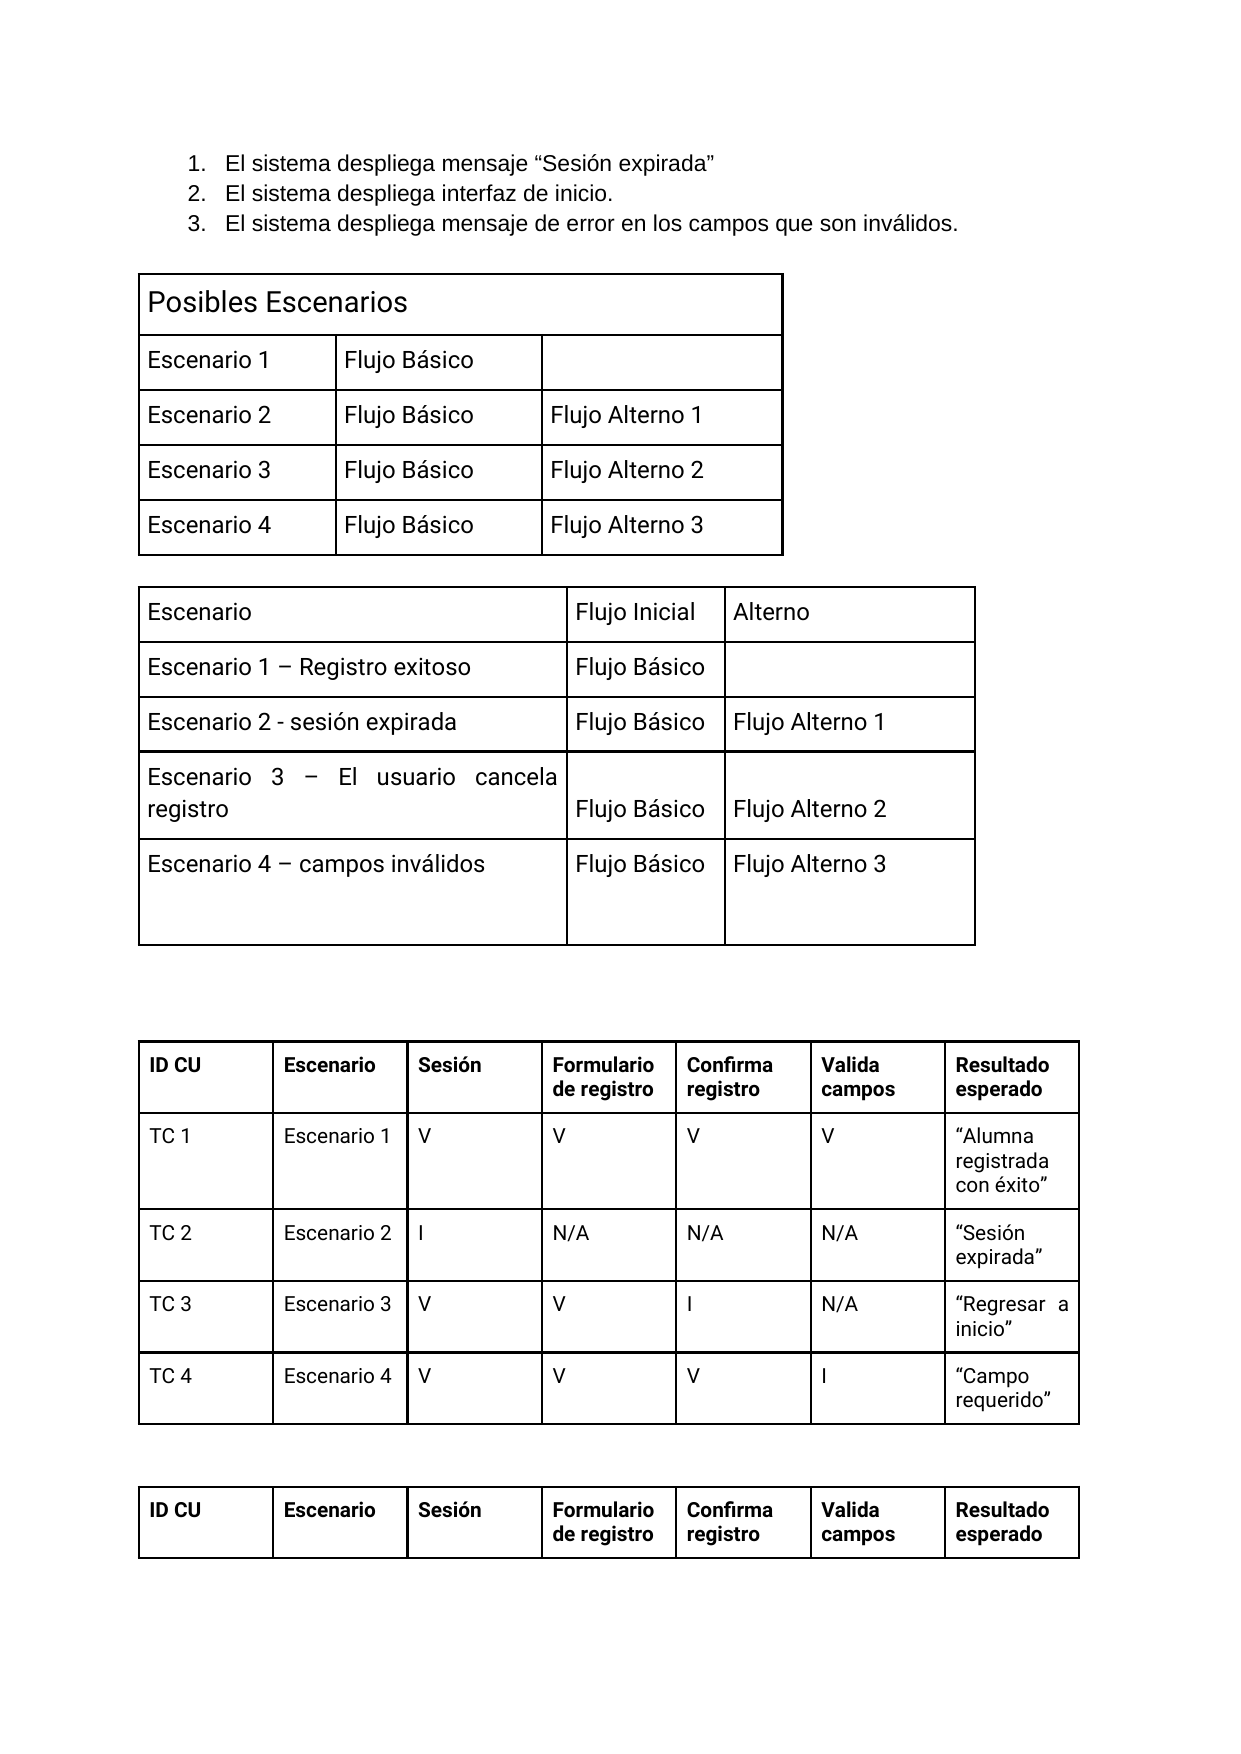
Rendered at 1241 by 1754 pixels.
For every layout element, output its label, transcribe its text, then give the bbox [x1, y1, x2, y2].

table_cell TC 1 [140, 1114, 272, 1208]
table_header Formulario de registro [543, 1043, 675, 1112]
table_cell TC 3 [140, 1282, 272, 1351]
table_header Valida campos [812, 1043, 944, 1112]
table_cell N/A [677, 1210, 810, 1280]
table_cell Escenario 1 [140, 336, 335, 389]
table_cell “Sesión expirada” [946, 1210, 1078, 1280]
table_header Escenario [274, 1488, 406, 1557]
table_cell Flujo Básico [568, 698, 724, 750]
table_header Flujo Inicial [568, 588, 724, 641]
table_cell Flujo Básico [568, 840, 724, 892]
table_header Formulario de registro [543, 1488, 675, 1557]
table_cell Flujo Alterno 3 [726, 840, 974, 892]
table_cell [726, 643, 974, 696]
table_cell Escenario 4 – campos inválidos [140, 840, 566, 892]
table_cell I [677, 1282, 810, 1351]
table_header Alterno [726, 588, 974, 641]
table_header Resultado esperado [946, 1043, 1078, 1112]
table_cell [726, 893, 974, 943]
table_cell Escenario 3 [140, 446, 335, 498]
table_cell V [677, 1114, 810, 1208]
table_cell Flujo Básico [337, 391, 541, 444]
table_cell Flujo Alterno 1 [726, 698, 974, 750]
table_cell TC 2 [140, 1210, 272, 1280]
table_cell I [812, 1354, 944, 1423]
table_cell V [409, 1114, 541, 1208]
table_cell Flujo Alterno 2 [726, 753, 974, 838]
table_cell Flujo Básico [568, 753, 724, 838]
table_cell “Campo requerido” [946, 1354, 1078, 1423]
table_header Valida campos [812, 1488, 944, 1557]
table_cell V [543, 1114, 675, 1208]
table_cell I [409, 1210, 541, 1280]
list El sistema despliega mensaje “Sesión expirada” [187, 150, 1090, 176]
table_header Posibles Escenarios [140, 275, 781, 334]
table_cell [140, 893, 566, 943]
table_cell Flujo Básico [568, 643, 724, 696]
table_header Resultado esperado [946, 1488, 1078, 1557]
table_cell V [409, 1282, 541, 1351]
table_cell Escenario 4 [140, 501, 335, 553]
table_header ID CU [140, 1043, 272, 1112]
table_cell Escenario 3 [274, 1282, 406, 1351]
table_cell Flujo Alterno 3 [543, 501, 781, 553]
table_header ID CU [140, 1488, 272, 1557]
table_cell Escenario 1 [274, 1114, 406, 1208]
table_cell N/A [543, 1210, 675, 1280]
table_header Escenario [140, 588, 566, 641]
table_cell V [677, 1354, 810, 1423]
table_cell Flujo Básico [337, 501, 541, 553]
table_cell V [543, 1282, 675, 1351]
table_cell Escenario 2 [274, 1210, 406, 1280]
list El sistema despliega interfaz de inicio. [187, 180, 1090, 207]
table_cell V [812, 1114, 944, 1208]
table_cell Flujo Alterno 2 [543, 446, 781, 498]
table_cell “Regresar a inicio” [946, 1282, 1078, 1351]
table_header Confirma registro [677, 1488, 810, 1557]
table_cell N/A [812, 1282, 944, 1351]
table_cell [543, 336, 781, 389]
table_cell Flujo Alterno 1 [543, 391, 781, 444]
list El sistema despliega mensaje de error en los campos que son inválidos. [187, 210, 1090, 237]
table_cell [568, 893, 724, 943]
table_cell Escenario 2 [140, 391, 335, 444]
table_cell Escenario 4 [274, 1354, 406, 1423]
table_cell V [543, 1354, 675, 1423]
table_cell Escenario 3 – El usuario cancela registro [140, 753, 566, 838]
table_header Sesión [409, 1488, 541, 1557]
table_cell Escenario 1 – Registro exitoso [140, 643, 566, 696]
table_header Escenario [274, 1043, 406, 1112]
table_cell Flujo Básico [337, 446, 541, 498]
table_cell Flujo Básico [337, 336, 541, 389]
table_header Sesión [409, 1043, 541, 1112]
table_cell N/A [812, 1210, 944, 1280]
table_cell Escenario 2 - sesión expirada [140, 698, 566, 750]
table_cell “Alumna registrada con éxito” [946, 1114, 1078, 1208]
table_cell TC 4 [140, 1354, 272, 1423]
table_header Confirma registro [677, 1043, 810, 1112]
table_cell V [409, 1354, 541, 1423]
